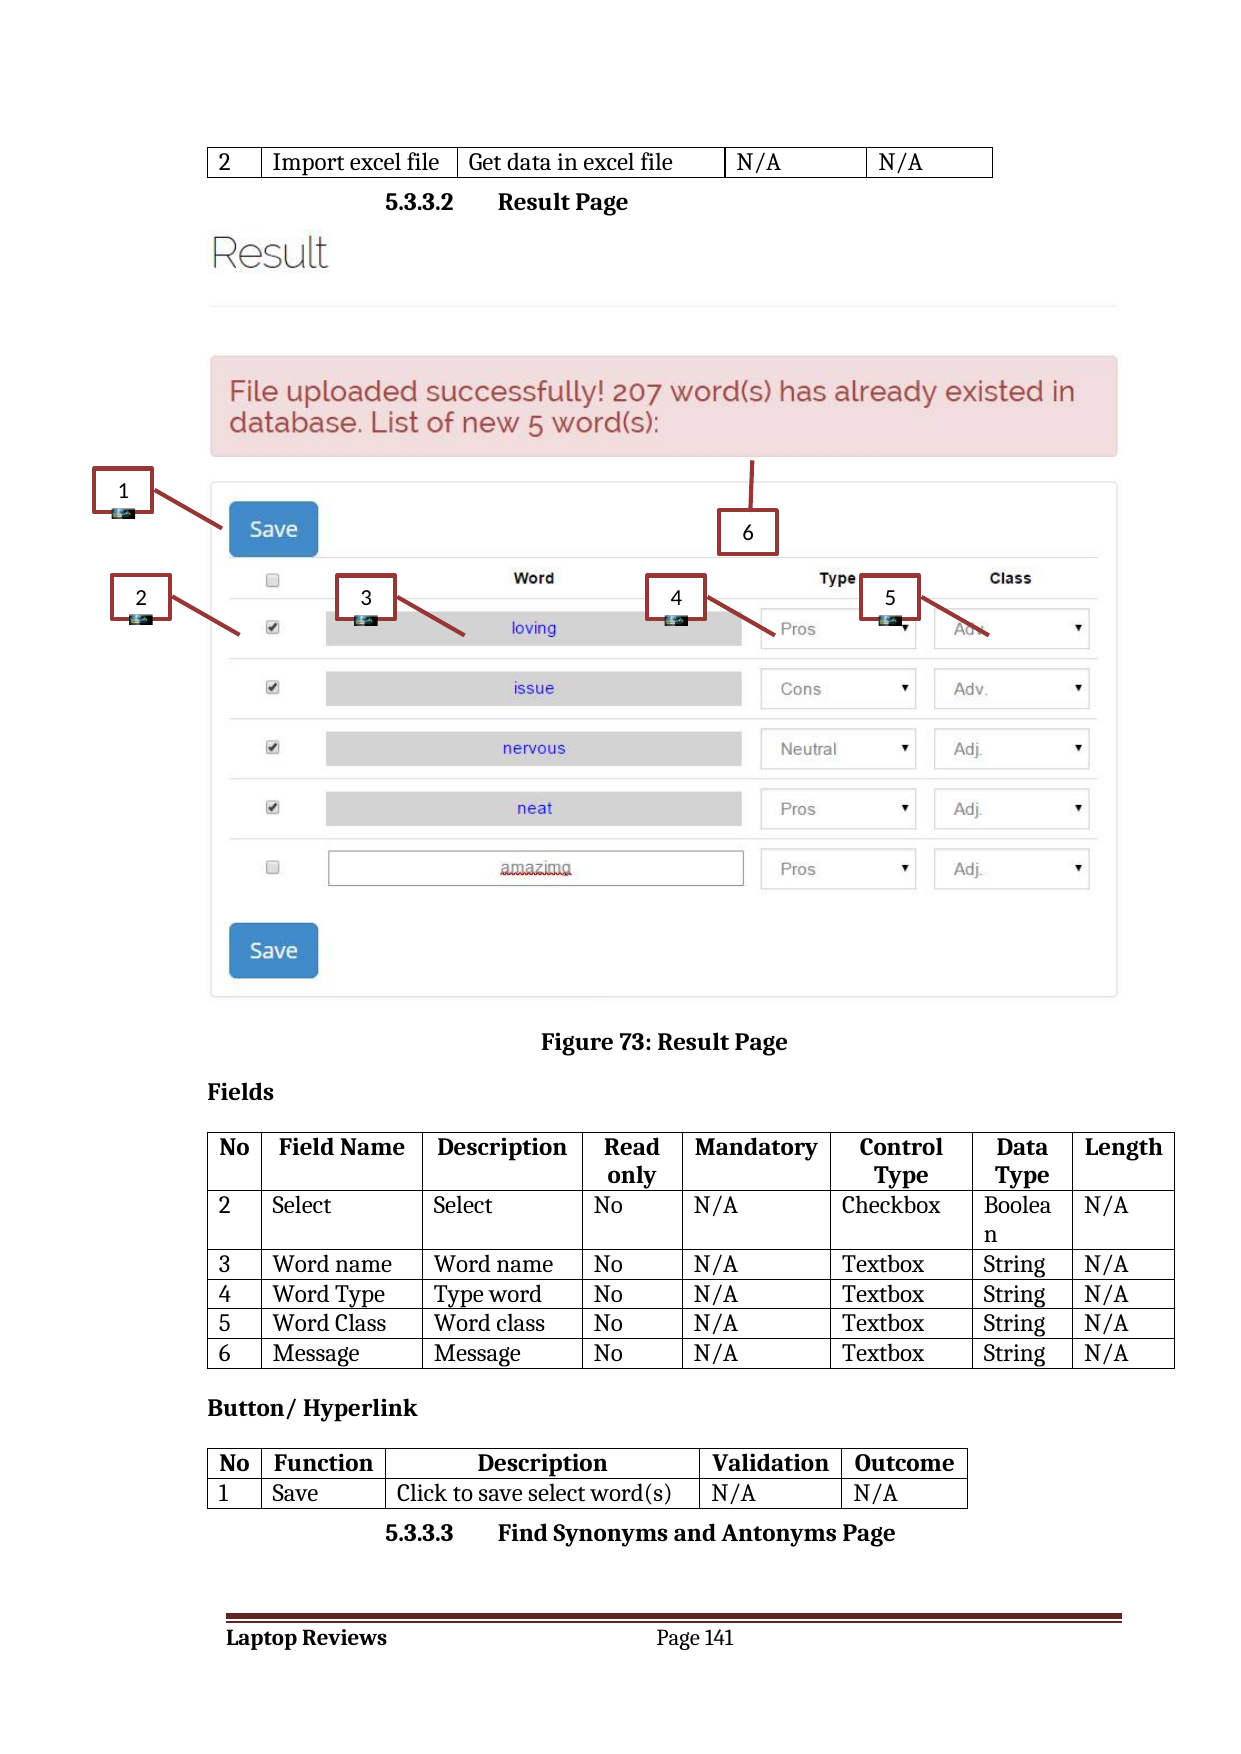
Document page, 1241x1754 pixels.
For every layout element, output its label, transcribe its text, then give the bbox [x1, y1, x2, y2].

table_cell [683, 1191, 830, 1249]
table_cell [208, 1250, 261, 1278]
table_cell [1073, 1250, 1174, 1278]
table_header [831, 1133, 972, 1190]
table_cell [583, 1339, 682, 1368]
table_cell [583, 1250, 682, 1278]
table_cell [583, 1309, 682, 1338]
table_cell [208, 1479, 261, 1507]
picture [111, 508, 135, 519]
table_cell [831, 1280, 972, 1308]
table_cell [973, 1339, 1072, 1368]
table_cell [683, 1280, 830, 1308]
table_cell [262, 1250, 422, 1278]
picture [207, 229, 1122, 1004]
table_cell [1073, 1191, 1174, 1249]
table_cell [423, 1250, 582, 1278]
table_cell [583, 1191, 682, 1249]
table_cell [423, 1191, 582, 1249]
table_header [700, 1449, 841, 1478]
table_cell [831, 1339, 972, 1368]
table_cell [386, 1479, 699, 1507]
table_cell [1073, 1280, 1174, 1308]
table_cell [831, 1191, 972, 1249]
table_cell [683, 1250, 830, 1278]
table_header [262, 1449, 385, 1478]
text Button/ Hyperlink [207, 1394, 1122, 1423]
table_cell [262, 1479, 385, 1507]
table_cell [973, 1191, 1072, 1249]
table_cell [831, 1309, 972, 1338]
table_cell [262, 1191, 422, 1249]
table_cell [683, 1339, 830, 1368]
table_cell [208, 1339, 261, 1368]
picture [129, 614, 153, 625]
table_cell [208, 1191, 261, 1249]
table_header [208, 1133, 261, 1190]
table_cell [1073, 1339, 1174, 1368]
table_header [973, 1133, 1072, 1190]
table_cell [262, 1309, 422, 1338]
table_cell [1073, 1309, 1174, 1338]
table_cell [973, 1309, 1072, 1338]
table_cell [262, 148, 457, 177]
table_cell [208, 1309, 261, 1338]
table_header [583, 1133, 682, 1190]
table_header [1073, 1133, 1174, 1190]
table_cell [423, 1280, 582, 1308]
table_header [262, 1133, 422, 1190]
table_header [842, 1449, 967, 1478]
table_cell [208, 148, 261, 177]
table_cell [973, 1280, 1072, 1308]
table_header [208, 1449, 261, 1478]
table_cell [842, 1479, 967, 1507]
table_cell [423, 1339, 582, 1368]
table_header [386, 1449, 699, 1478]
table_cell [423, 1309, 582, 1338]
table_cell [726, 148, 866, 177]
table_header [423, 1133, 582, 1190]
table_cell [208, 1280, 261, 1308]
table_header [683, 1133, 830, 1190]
subtitle Find Synonyms and Antonyms Page [385, 1519, 1122, 1548]
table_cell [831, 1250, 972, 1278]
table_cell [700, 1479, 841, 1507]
text Fields [207, 1078, 1122, 1107]
subtitle Result Page [385, 188, 1122, 217]
text Figure 73: Result Page [207, 1028, 1122, 1057]
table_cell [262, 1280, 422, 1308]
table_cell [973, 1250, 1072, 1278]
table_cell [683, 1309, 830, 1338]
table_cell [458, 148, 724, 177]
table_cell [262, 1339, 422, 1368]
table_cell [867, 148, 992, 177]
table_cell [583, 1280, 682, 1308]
